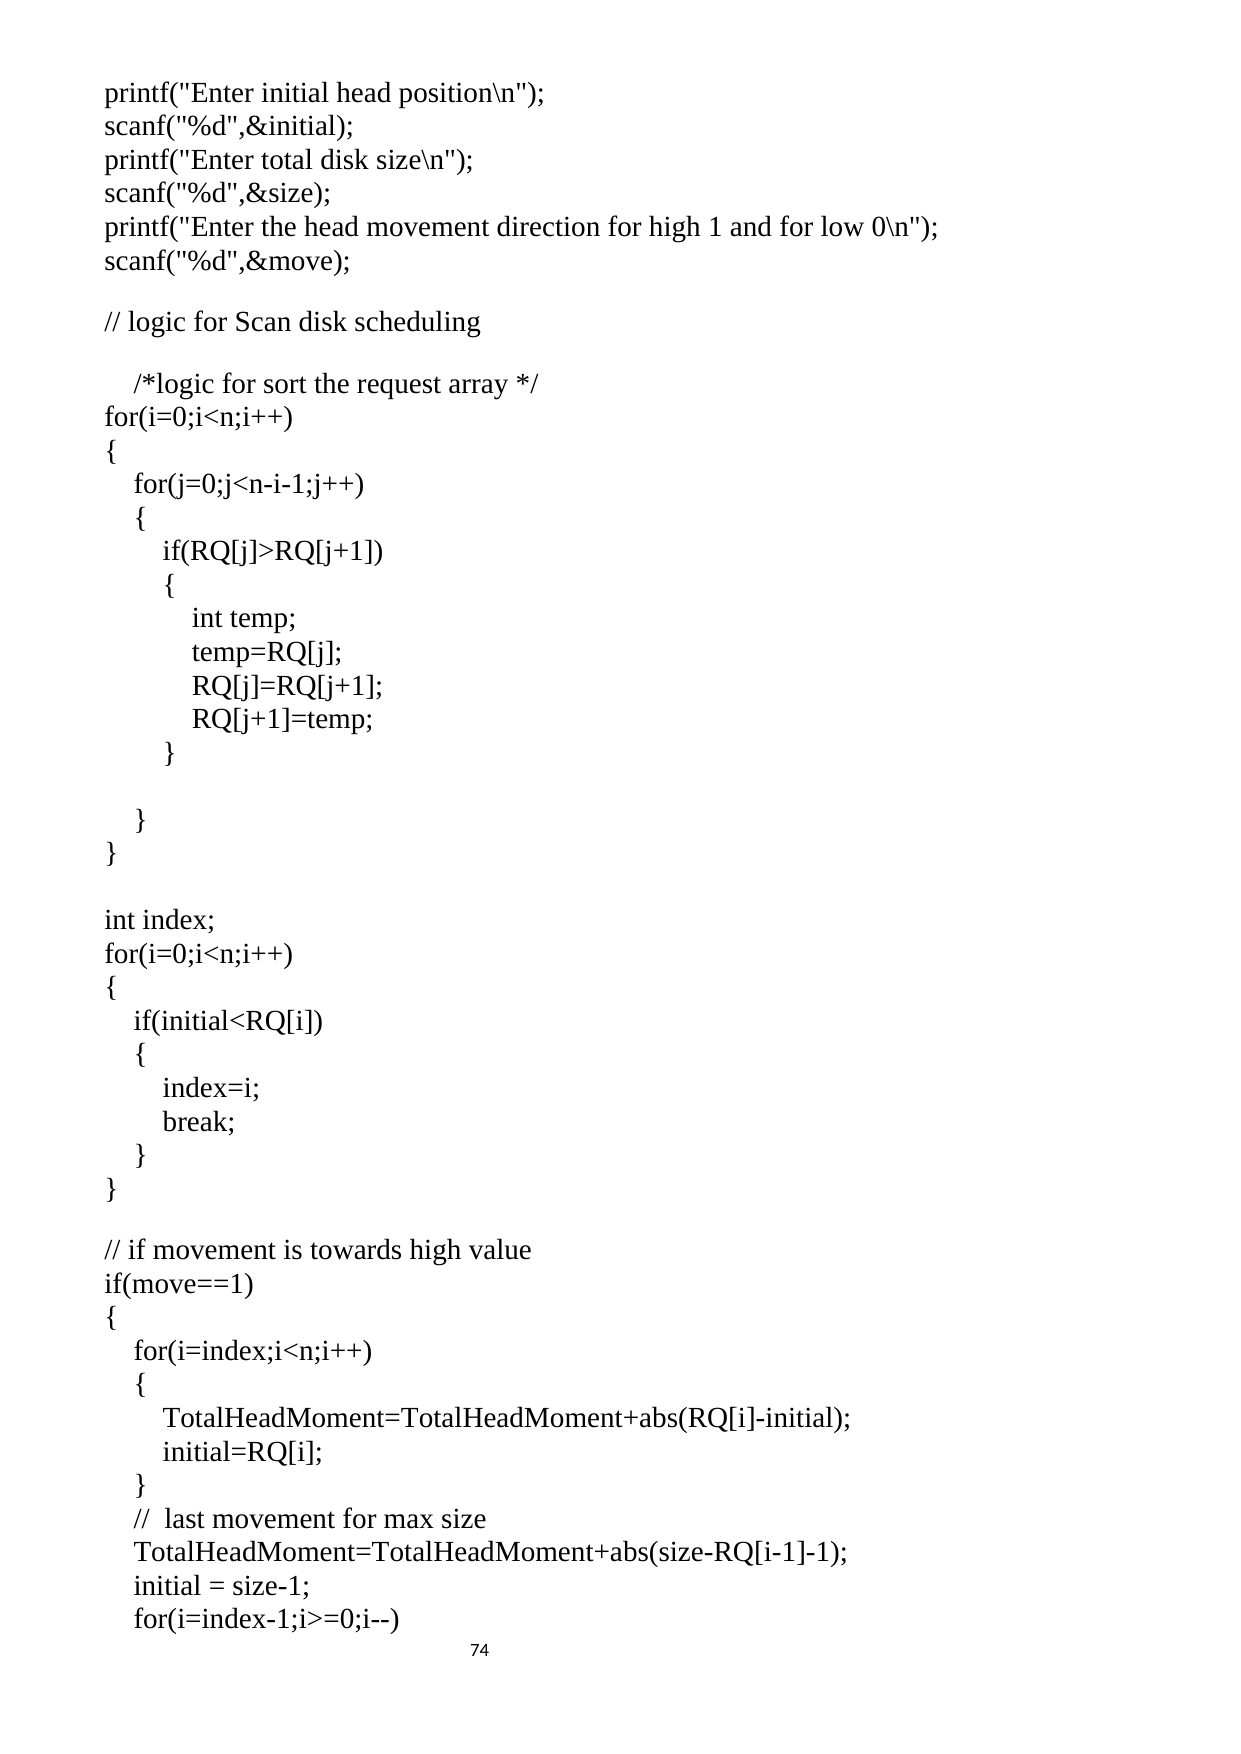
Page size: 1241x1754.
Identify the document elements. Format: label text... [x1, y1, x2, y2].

text { [75, 969, 1165, 1003]
text RQ[j+1]=temp; [75, 701, 1165, 735]
text int index; [75, 902, 1165, 936]
text TotalHeadMoment=TotalHeadMoment+abs(size-RQ[i-1]-1); [75, 1534, 1165, 1568]
text scanf("%d",&size); [75, 176, 1165, 209]
text } [75, 735, 1165, 768]
text scanf("%d",&move); [75, 243, 1165, 276]
text RQ[j]=RQ[j+1]; [75, 668, 1165, 701]
text for(i=index-1;i>=0;i--) [75, 1601, 1165, 1635]
text for(i=0;i<n;i++) [75, 399, 1165, 433]
text index=i; [75, 1070, 1165, 1104]
text // logic for Scan disk scheduling [75, 304, 1165, 338]
text printf("Enter total disk size\n"); [75, 142, 1165, 176]
text // if movement is towards high value [75, 1232, 1165, 1266]
text printf("Enter initial head position\n"); [75, 75, 1165, 108]
text printf("Enter the head movement direction for high 1 and for low 0\n"); [75, 209, 1165, 243]
text if(RQ[j]>RQ[j+1]) [75, 533, 1165, 567]
text { [75, 433, 1165, 466]
text initial=RQ[i]; [75, 1434, 1165, 1467]
text scanf("%d",&initial); [75, 108, 1165, 142]
text { [75, 1367, 1165, 1400]
text initial = size-1; [75, 1568, 1165, 1601]
text /*logic for sort the request array */ [75, 366, 1165, 399]
text if(move==1) [75, 1266, 1165, 1299]
text { [75, 567, 1165, 601]
text } [75, 802, 1165, 835]
text break; [75, 1104, 1165, 1137]
text } [75, 1137, 1165, 1171]
text temp=RQ[j]; [75, 634, 1165, 668]
text { [75, 500, 1165, 533]
text { [75, 1037, 1165, 1070]
text { [75, 1299, 1165, 1333]
text for(i=0;i<n;i++) [75, 936, 1165, 969]
text } [75, 835, 1165, 869]
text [75, 1400, 1165, 1434]
text for(i=index;i<n;i++) [75, 1333, 1165, 1367]
text int temp; [75, 601, 1165, 634]
text if(initial<RQ[i]) [75, 1003, 1165, 1037]
text } [75, 1171, 1165, 1204]
text } [75, 1467, 1165, 1501]
text // last movement for max size [75, 1501, 1165, 1534]
text for(j=0;j<n-i-1;j++) [75, 466, 1165, 500]
